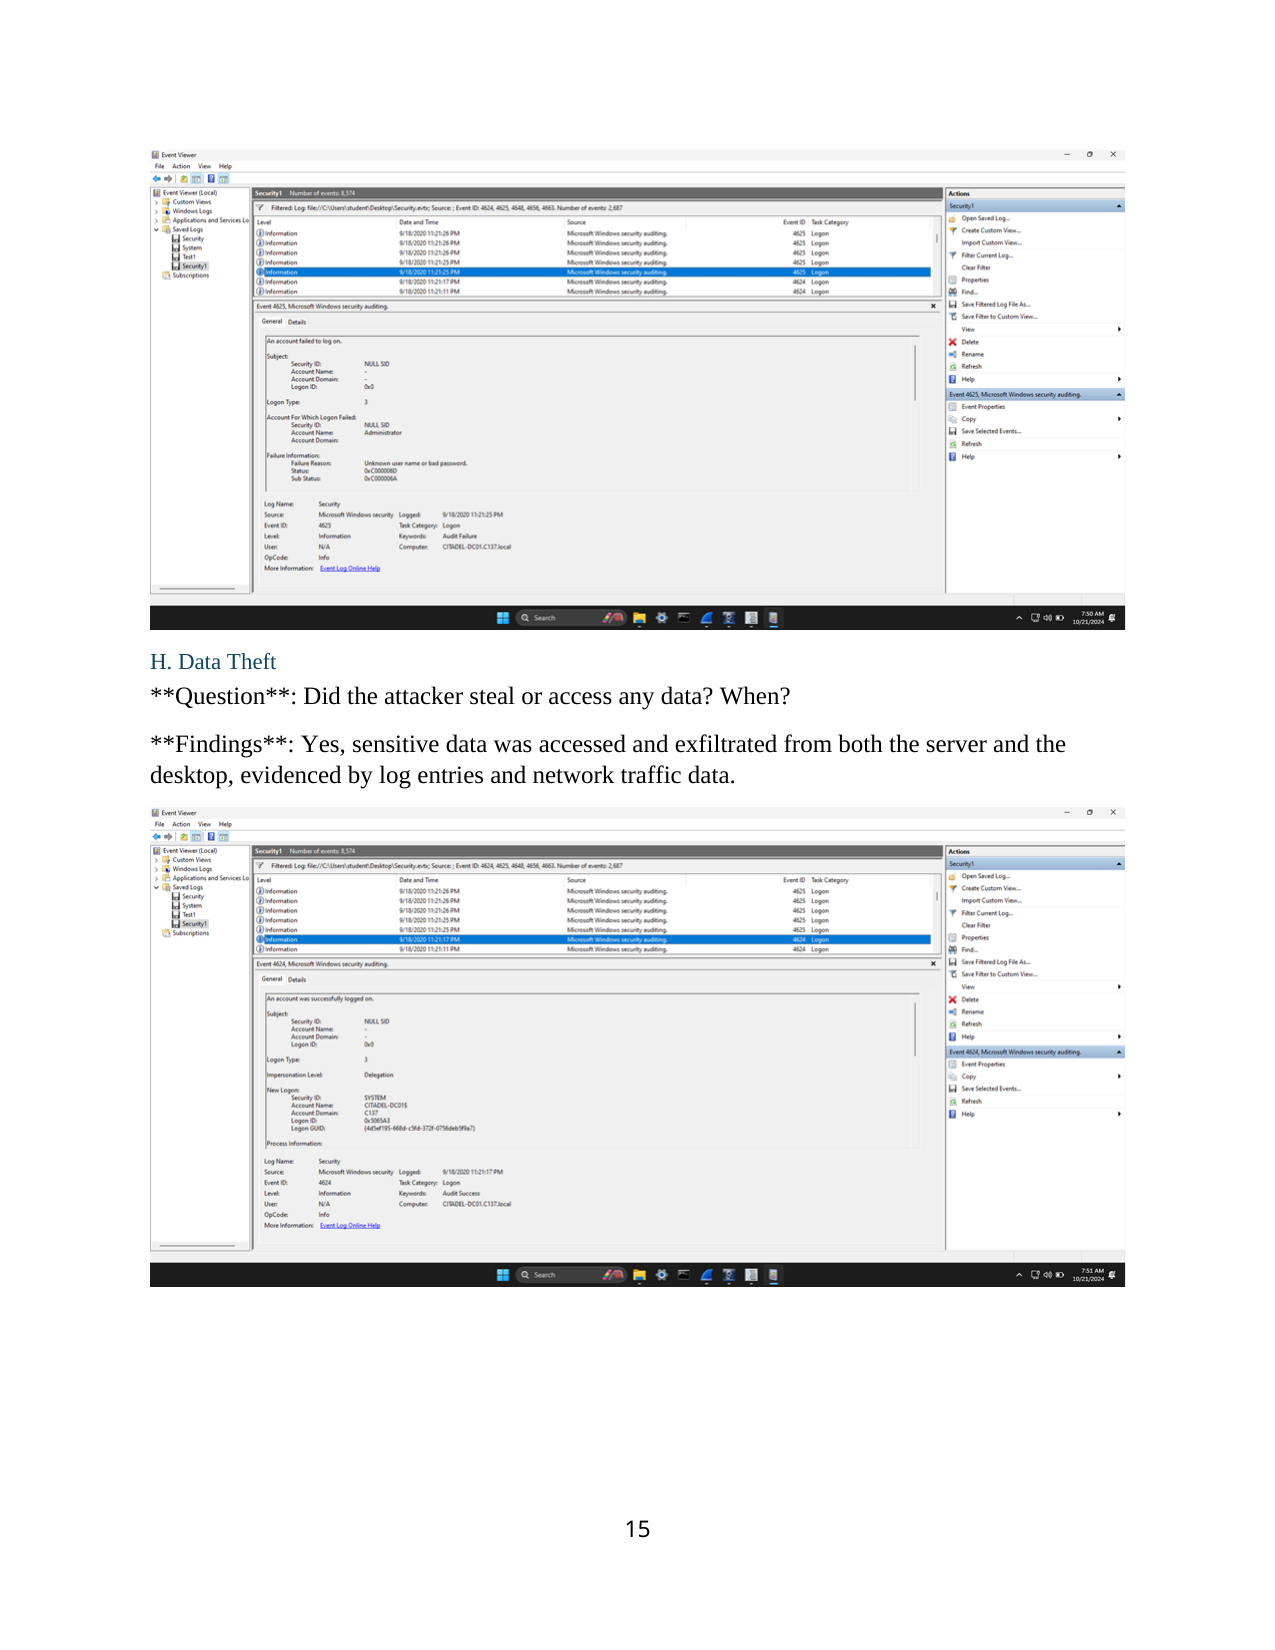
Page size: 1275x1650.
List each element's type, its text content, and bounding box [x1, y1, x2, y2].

subtitle H. Data Theft [150, 648, 1125, 675]
picture [150, 807, 1125, 1287]
picture [150, 150, 1125, 630]
text **Findings**: Yes, sensitive data was accessed and exfiltrated from both the server and the desktop, evidenced by log entries and network traffic data. [150, 729, 1125, 788]
text **Question**: Did the attacker steal or access any data? When? [150, 681, 1125, 710]
